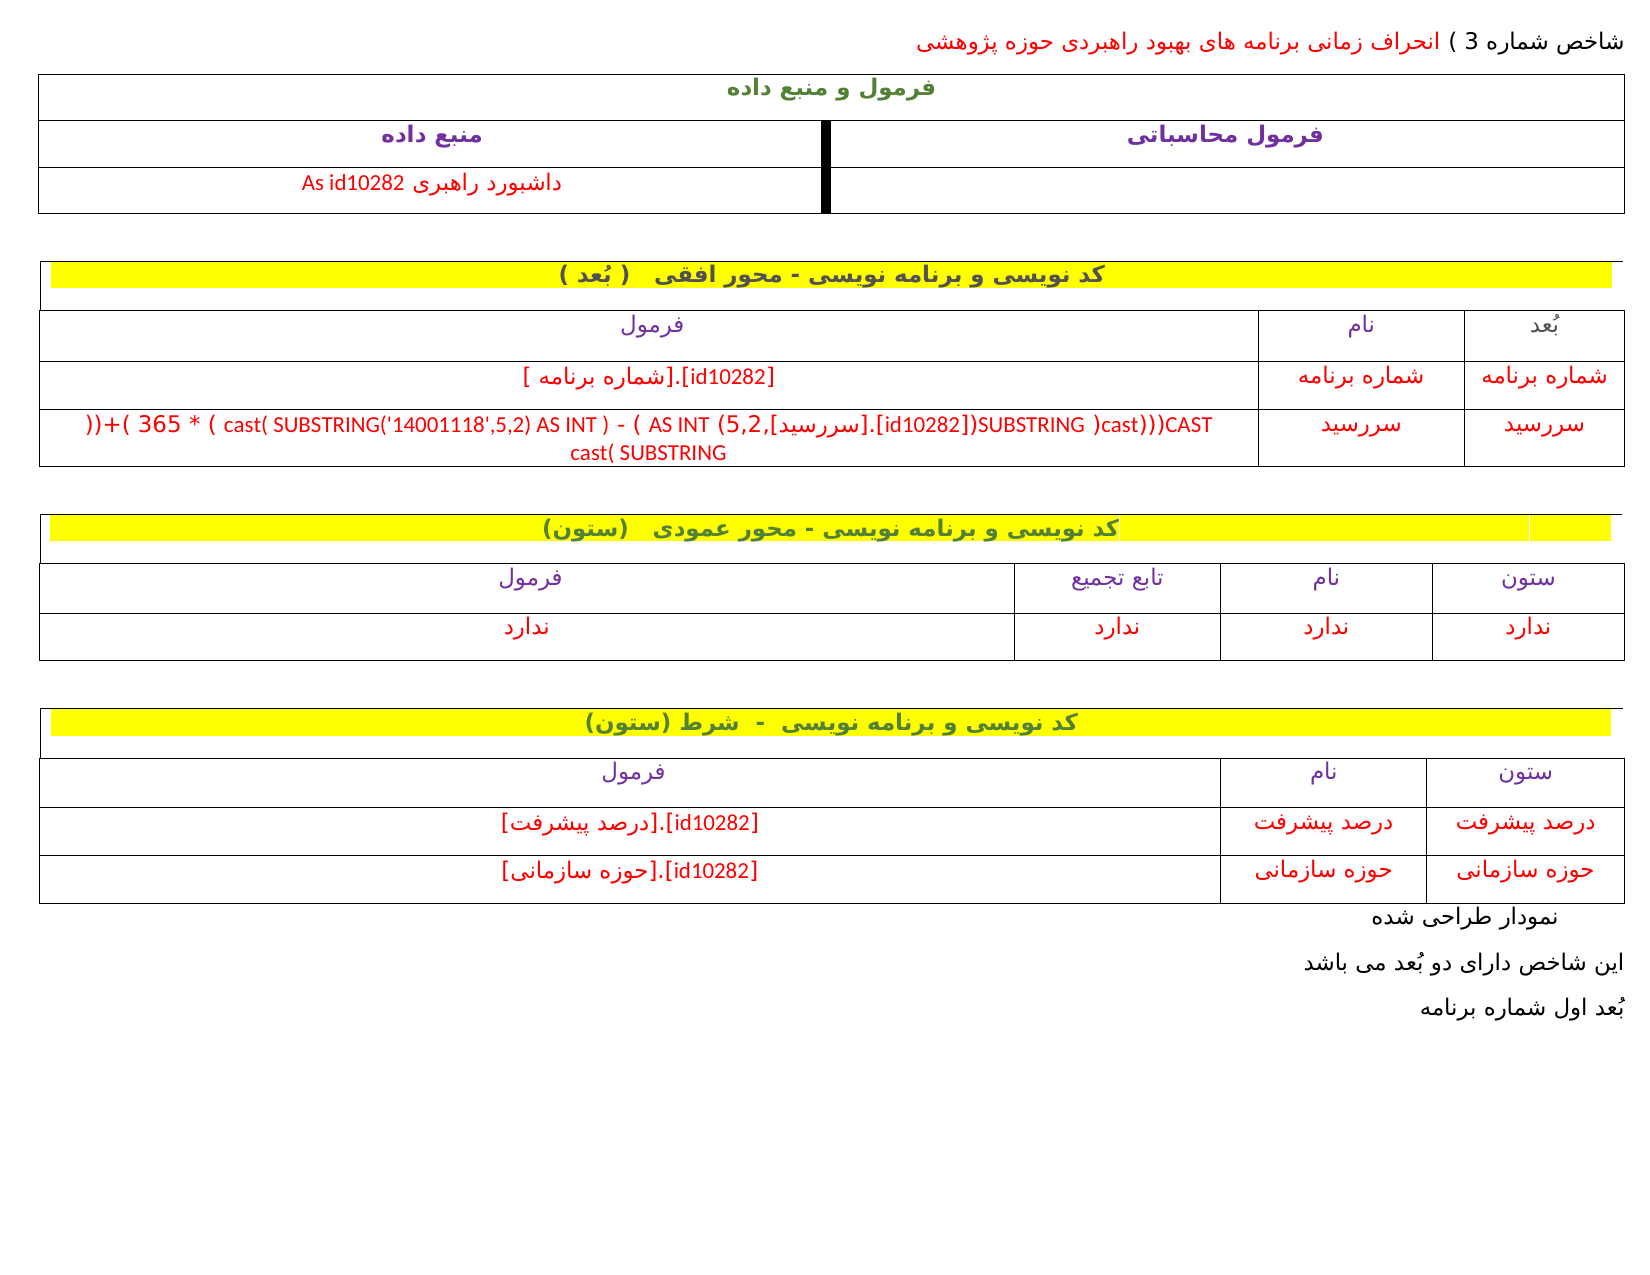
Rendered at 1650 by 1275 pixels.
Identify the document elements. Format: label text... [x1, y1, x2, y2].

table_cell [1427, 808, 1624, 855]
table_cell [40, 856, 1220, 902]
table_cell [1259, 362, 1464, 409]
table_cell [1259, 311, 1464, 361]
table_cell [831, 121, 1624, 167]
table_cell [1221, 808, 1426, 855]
text نمودار طراحی شده [37, 903, 1650, 930]
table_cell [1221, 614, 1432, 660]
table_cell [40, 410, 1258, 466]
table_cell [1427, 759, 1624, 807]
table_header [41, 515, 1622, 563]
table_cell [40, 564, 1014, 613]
text این شاخص دارای دو بُعد می باشد [37, 949, 1650, 976]
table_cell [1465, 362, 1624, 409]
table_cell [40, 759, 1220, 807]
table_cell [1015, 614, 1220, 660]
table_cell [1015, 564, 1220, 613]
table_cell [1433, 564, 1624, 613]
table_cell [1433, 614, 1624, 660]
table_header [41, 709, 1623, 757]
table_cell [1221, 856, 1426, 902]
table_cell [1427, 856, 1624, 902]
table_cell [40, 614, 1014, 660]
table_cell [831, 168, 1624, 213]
text شاخص شماره 3 ) انحراف زمانی برنامه های بهبود راهبردی حوزه پژوهشی [37, 28, 1624, 55]
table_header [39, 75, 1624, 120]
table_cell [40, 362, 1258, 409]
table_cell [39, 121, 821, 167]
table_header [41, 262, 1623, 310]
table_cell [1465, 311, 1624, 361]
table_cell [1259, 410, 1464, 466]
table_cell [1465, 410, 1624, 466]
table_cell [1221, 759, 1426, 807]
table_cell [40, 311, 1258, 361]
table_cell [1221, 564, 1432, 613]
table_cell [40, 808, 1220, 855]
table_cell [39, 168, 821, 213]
text بُعد اول شماره برنامه [37, 994, 1650, 1021]
